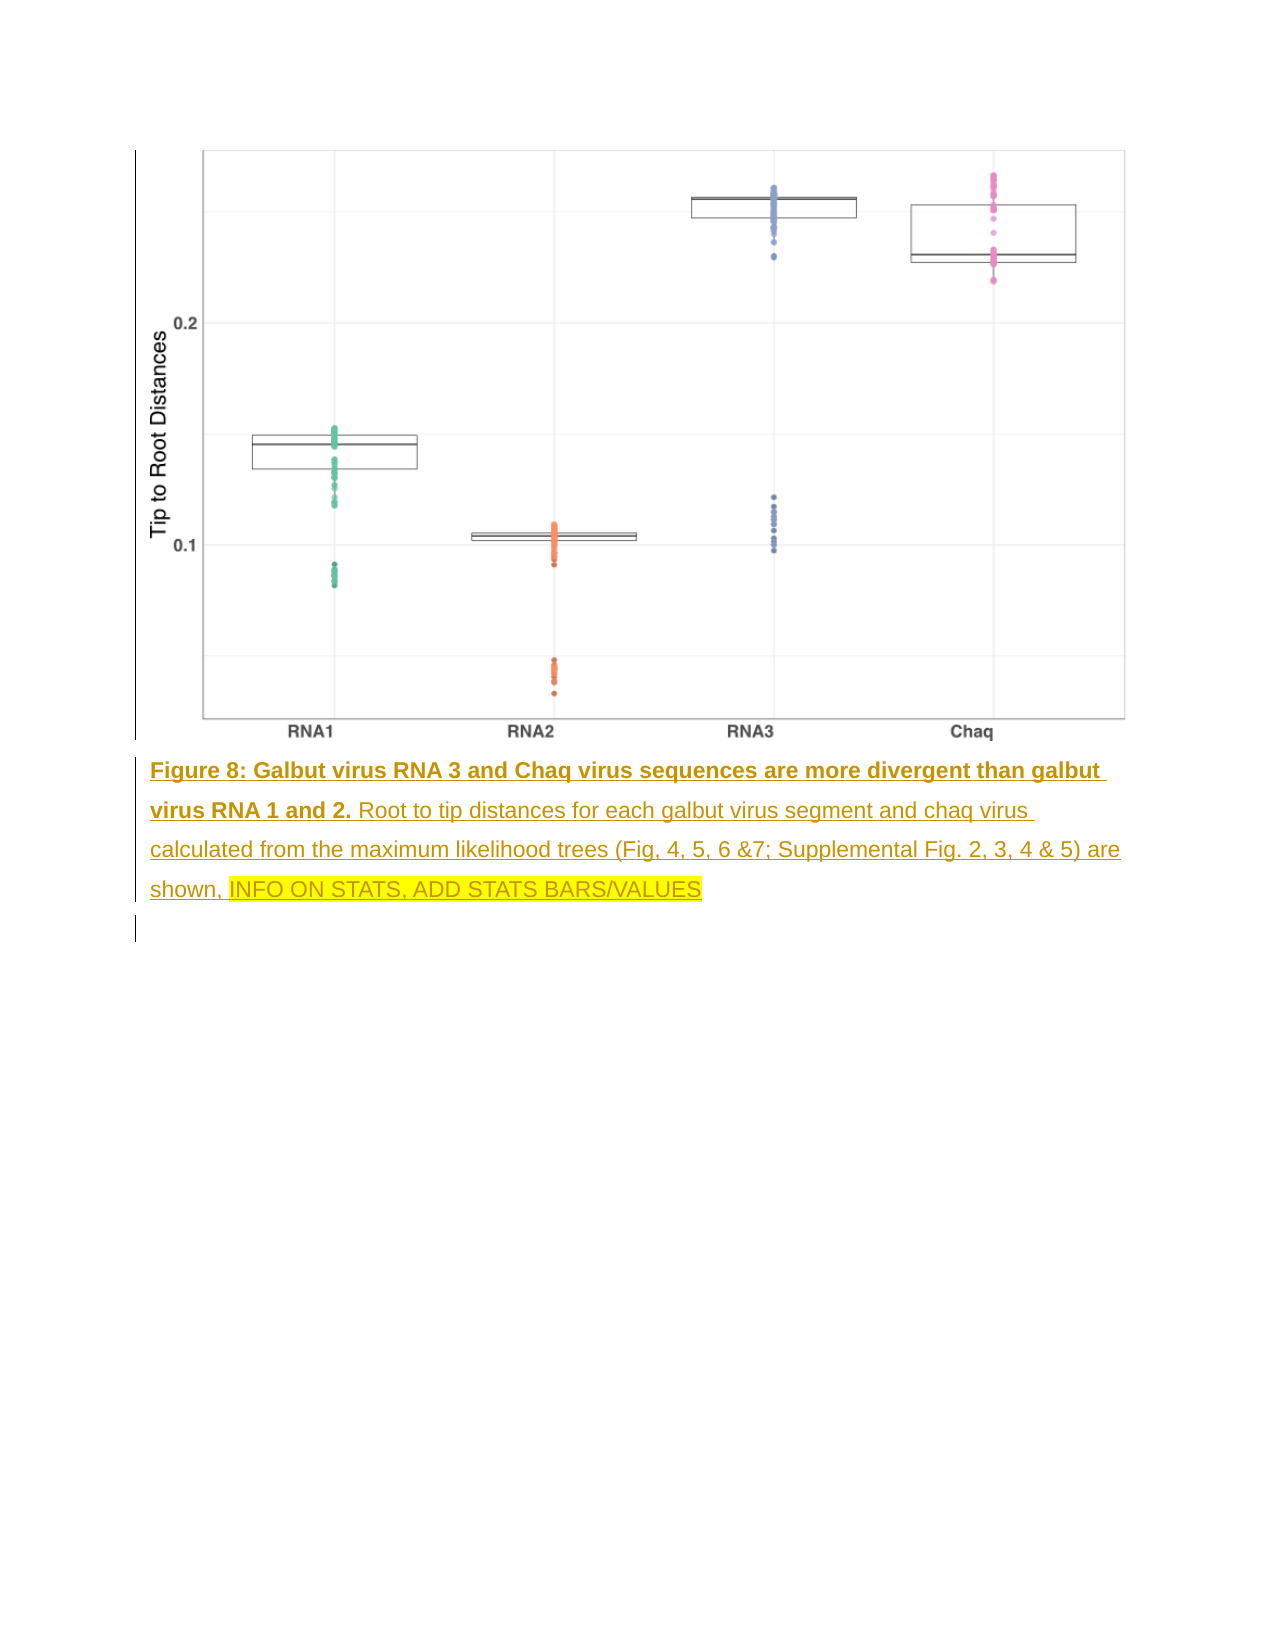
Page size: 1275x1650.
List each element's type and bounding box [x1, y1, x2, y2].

picture [150, 150, 1125, 741]
